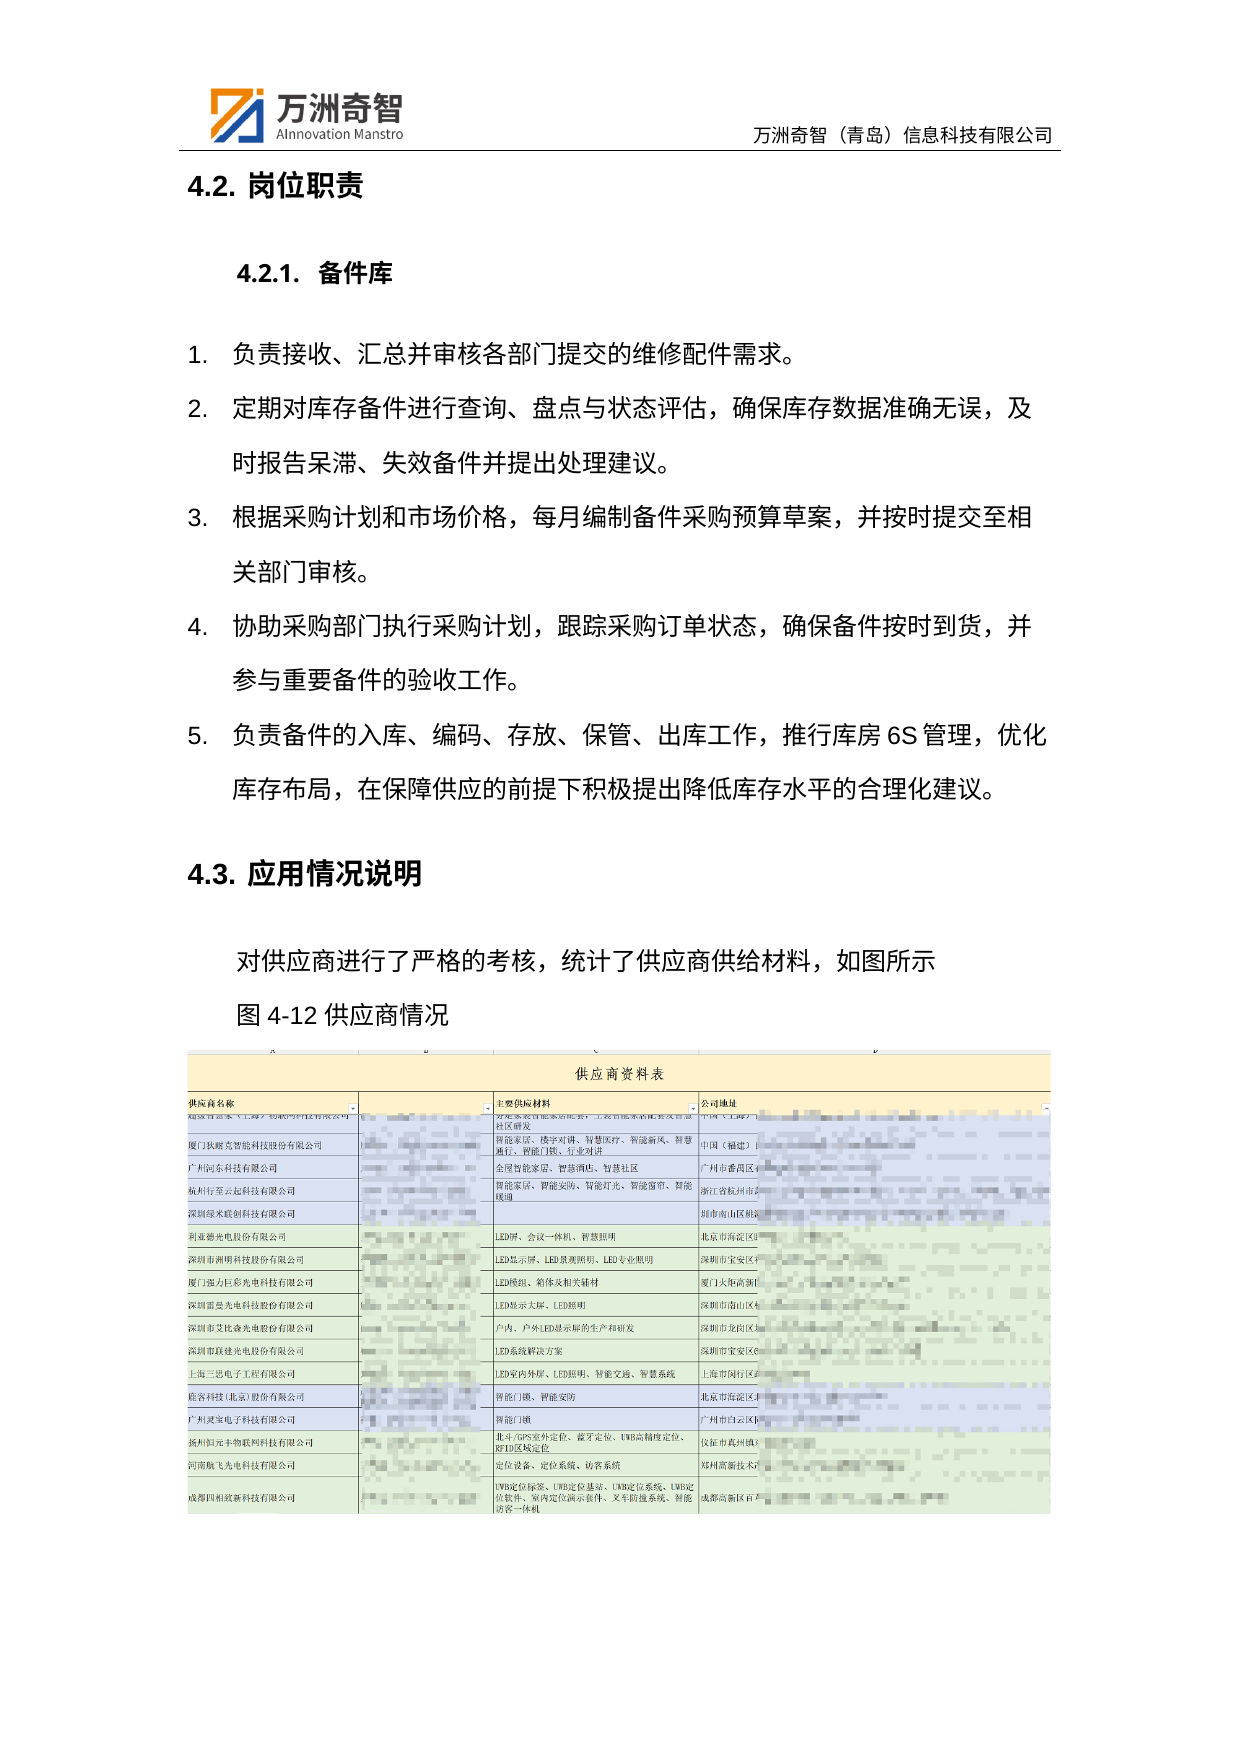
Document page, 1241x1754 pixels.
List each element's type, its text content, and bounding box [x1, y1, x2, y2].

text 应用情况说明 [187, 851, 1053, 893]
list 负责备件的入库、编码、存放、保管、出库工作，推行库房6S管理，优化库存布局，在保障供应的前提下积极提出降低库存水平的合理化建议。 [187, 715, 1053, 806]
list 协助采购部门执行采购计划，跟踪采购订单状态，确保备件按时到货，并参与重要备件的验收工作。 [187, 606, 1053, 697]
list 定期对库存备件进行查询、盘点与状态评估，确保库存数据准确无误，及时报告呆滞、失效备件并提出处理建议。 [187, 389, 1053, 479]
list 根据采购计划和市场价格，每月编制备件采购预算草案，并按时提交至相关部门审核。 [187, 498, 1053, 588]
picture [194, 79, 417, 150]
text 对供应商进行了严格的考核，统计了供应商供给材料，如图所示 [187, 941, 1053, 978]
picture [187, 1050, 1051, 1514]
text 备件库 [187, 253, 1053, 289]
list 负责接收、汇总并审核各部门提交的维修配件需求。 [187, 334, 1053, 371]
text 岗位职责 [187, 162, 1053, 205]
